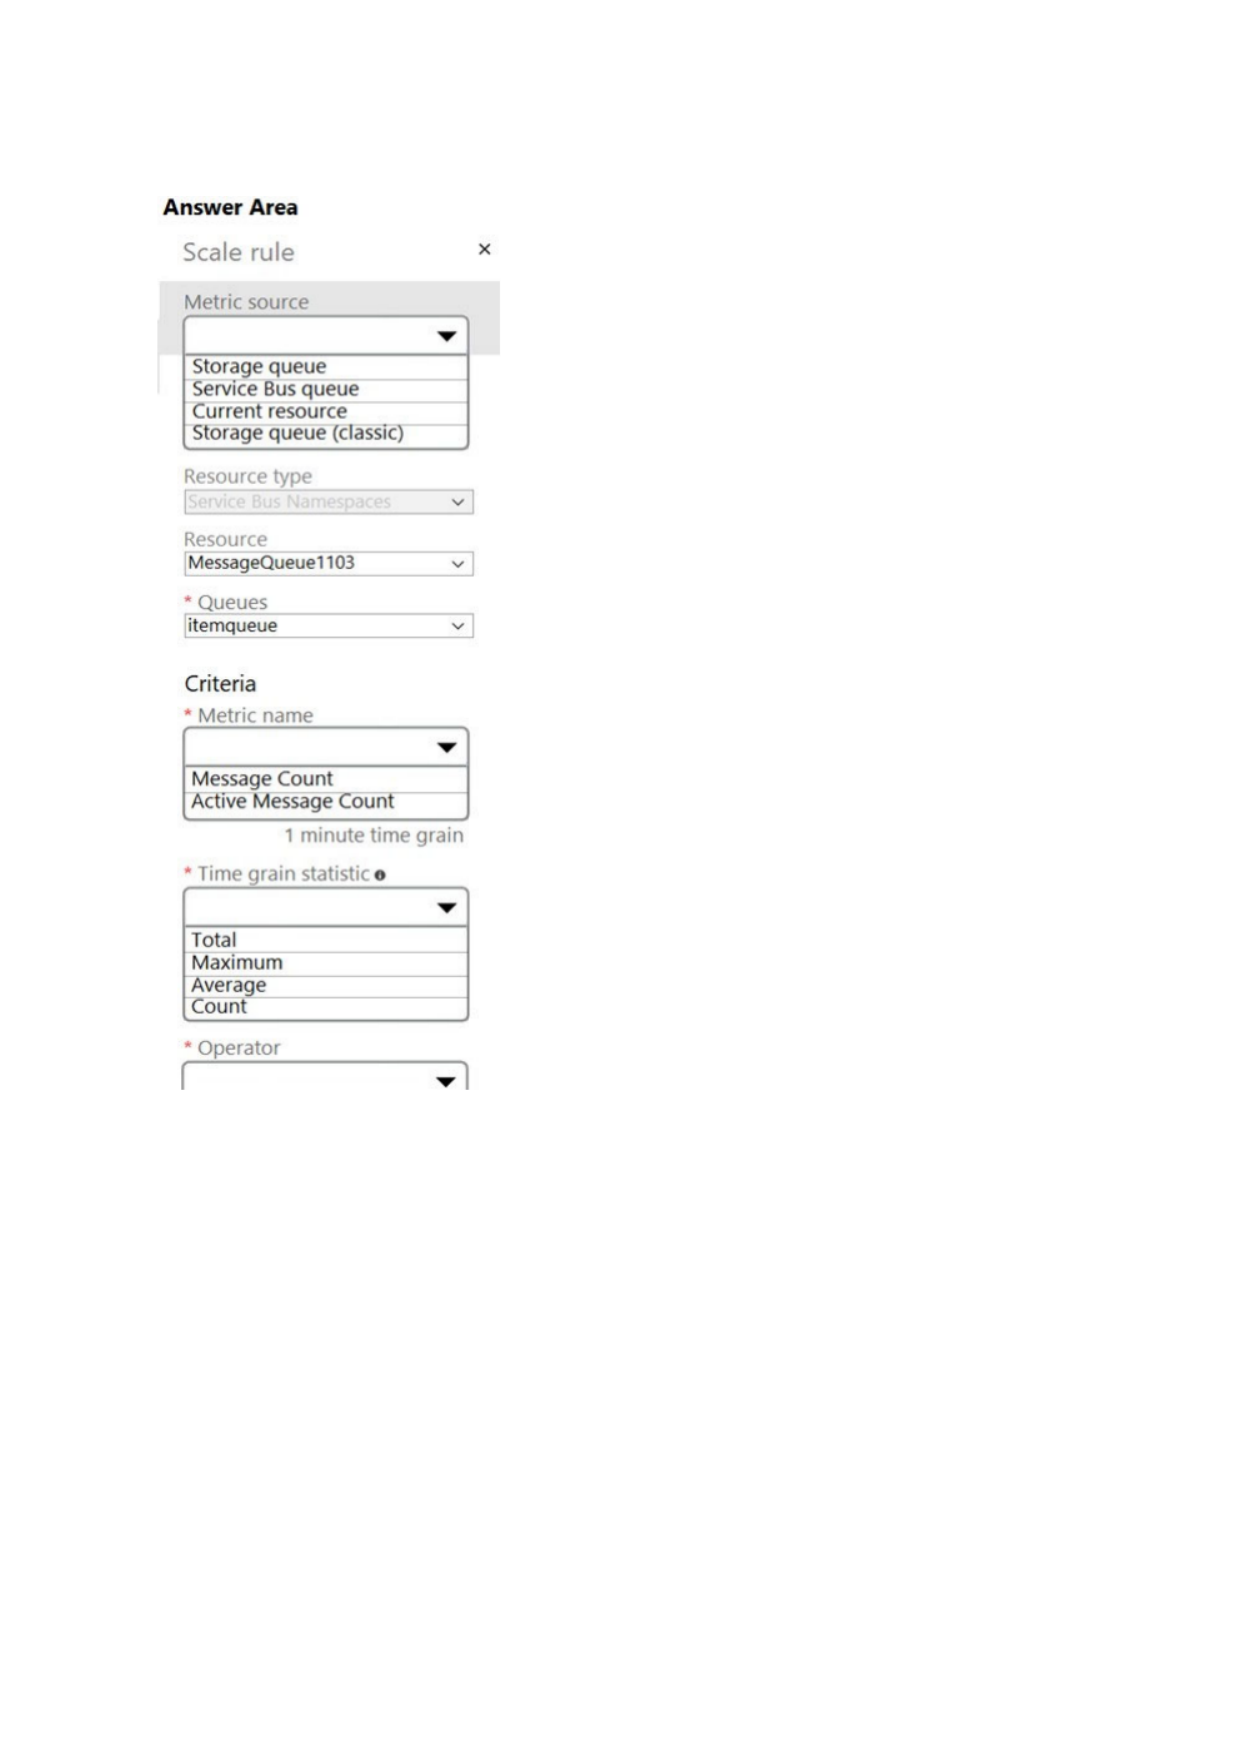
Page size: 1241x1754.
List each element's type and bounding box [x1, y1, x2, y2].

picture [150, 196, 1084, 1120]
